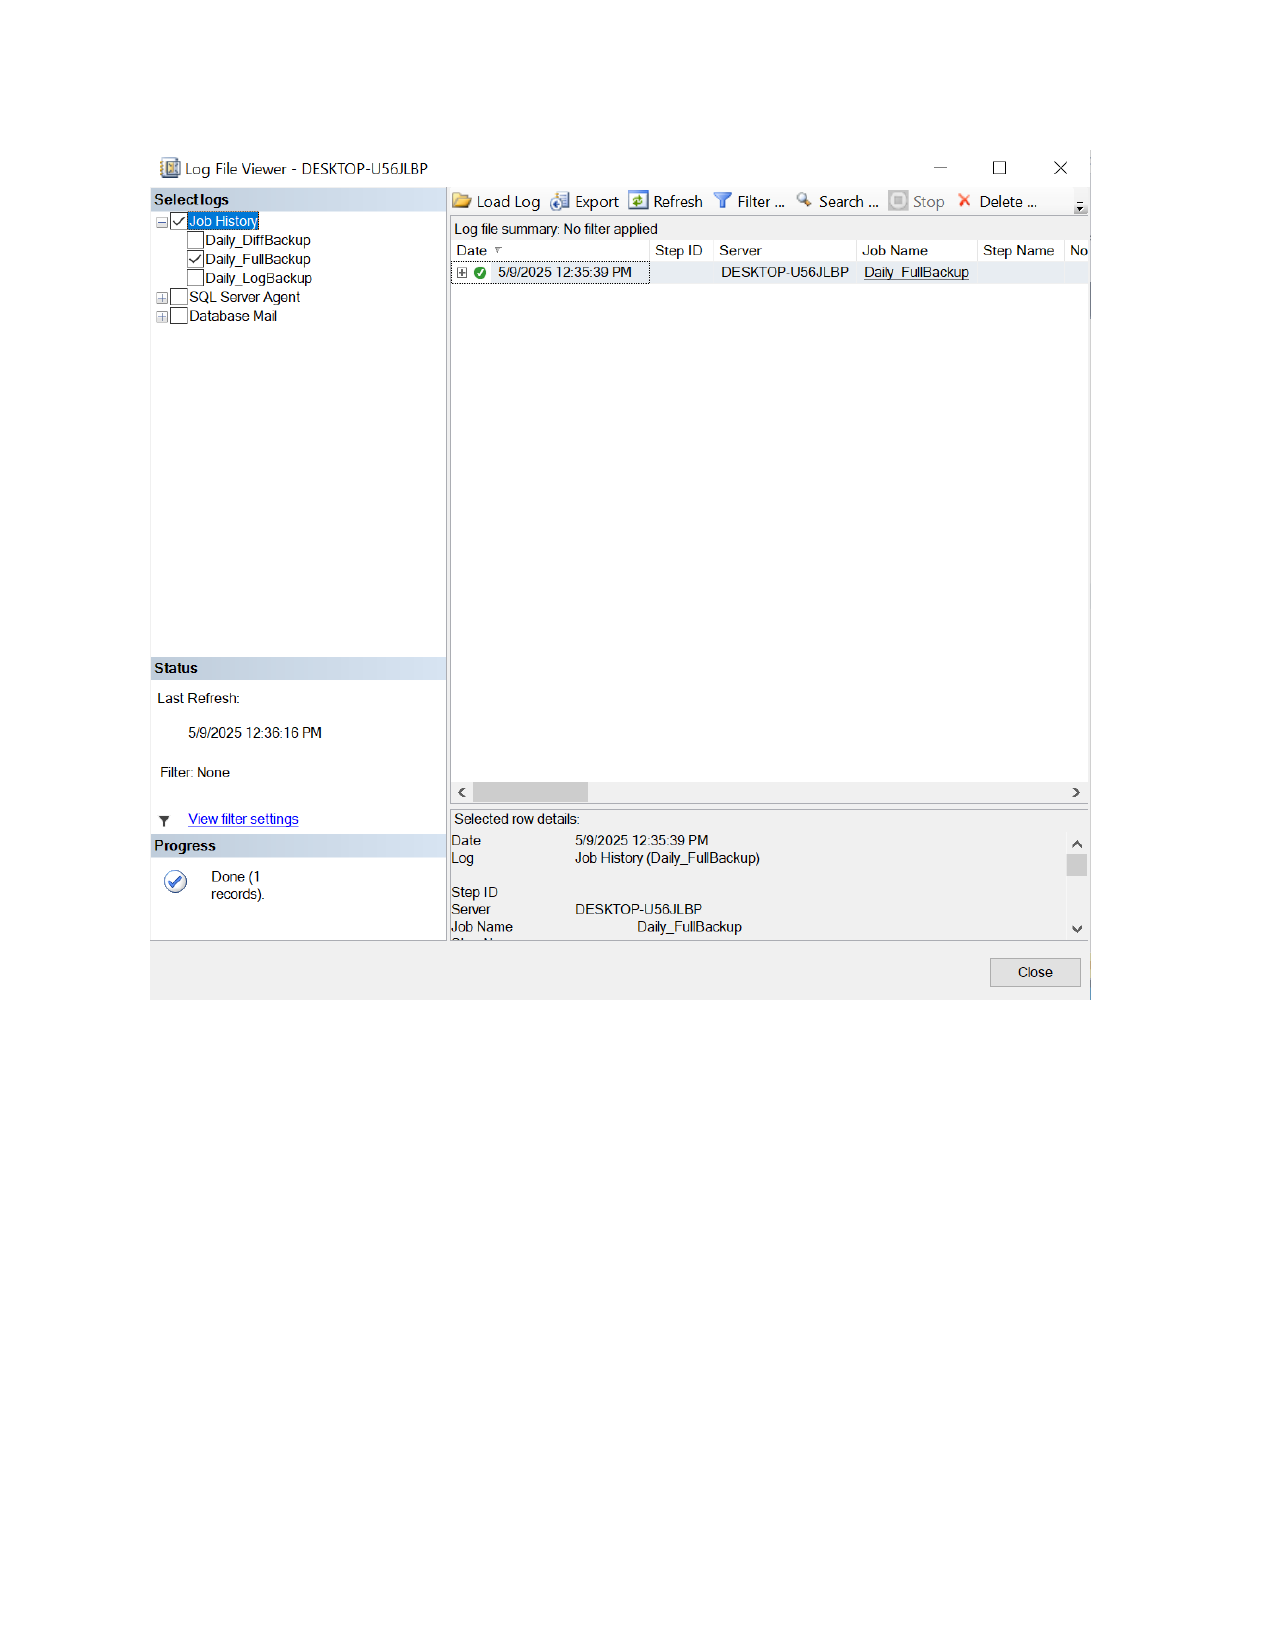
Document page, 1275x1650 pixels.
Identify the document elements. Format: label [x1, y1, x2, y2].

picture [150, 150, 1091, 1000]
